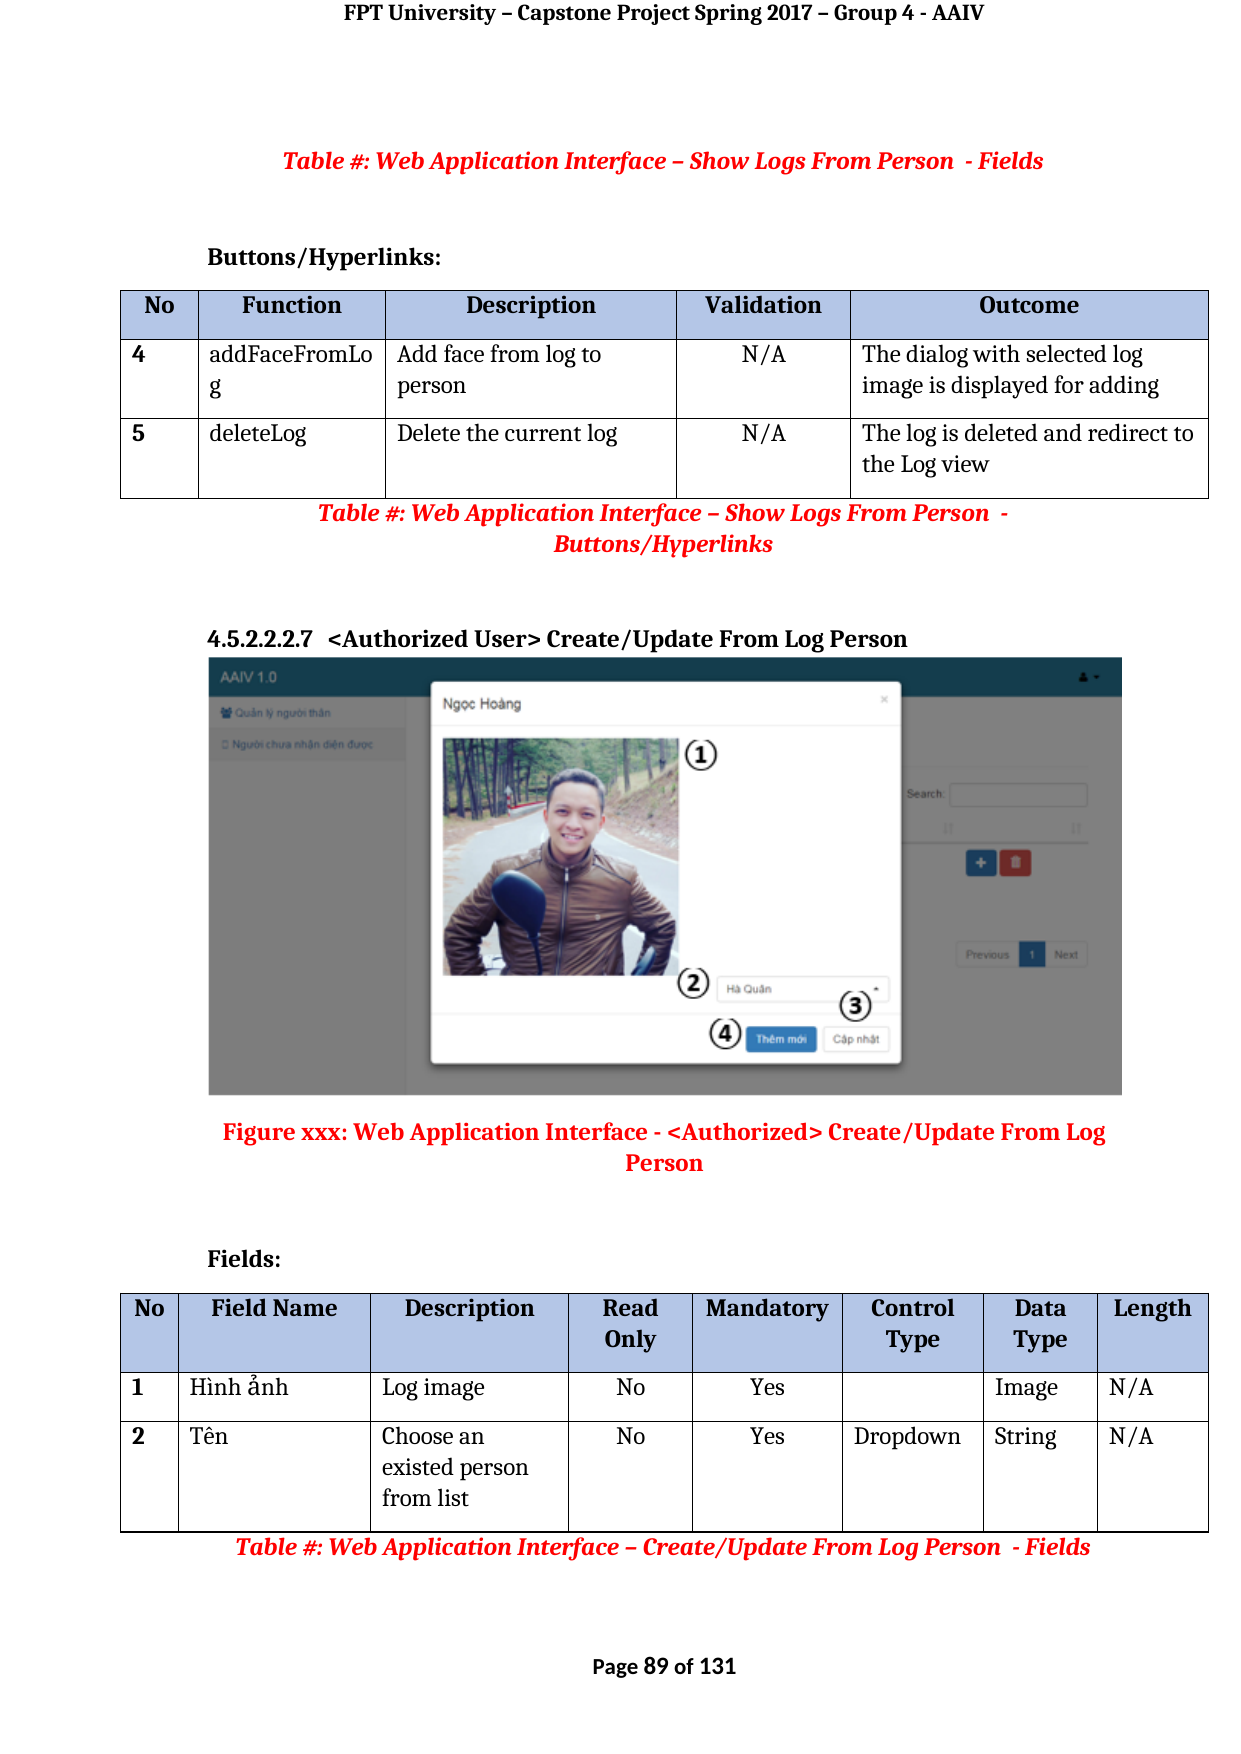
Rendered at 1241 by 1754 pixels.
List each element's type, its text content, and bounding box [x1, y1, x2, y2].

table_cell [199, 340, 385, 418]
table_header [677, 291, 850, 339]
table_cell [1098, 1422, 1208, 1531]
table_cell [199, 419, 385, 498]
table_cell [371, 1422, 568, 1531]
text Table #: Web Application Interface – Create/Update From Log Person - Fields [207, 1533, 1122, 1561]
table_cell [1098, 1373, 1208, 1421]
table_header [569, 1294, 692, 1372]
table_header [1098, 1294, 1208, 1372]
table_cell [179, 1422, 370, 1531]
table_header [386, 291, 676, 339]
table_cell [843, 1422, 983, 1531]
picture [207, 656, 1122, 1100]
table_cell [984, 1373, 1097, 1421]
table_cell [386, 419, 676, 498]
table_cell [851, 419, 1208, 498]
text Buttons/Hyperlinks: [207, 242, 1122, 271]
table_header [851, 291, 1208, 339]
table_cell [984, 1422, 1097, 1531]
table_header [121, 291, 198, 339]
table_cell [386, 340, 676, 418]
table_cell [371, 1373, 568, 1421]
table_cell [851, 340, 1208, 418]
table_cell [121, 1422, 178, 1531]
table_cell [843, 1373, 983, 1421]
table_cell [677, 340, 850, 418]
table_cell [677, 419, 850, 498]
text Fields: [207, 1245, 1122, 1273]
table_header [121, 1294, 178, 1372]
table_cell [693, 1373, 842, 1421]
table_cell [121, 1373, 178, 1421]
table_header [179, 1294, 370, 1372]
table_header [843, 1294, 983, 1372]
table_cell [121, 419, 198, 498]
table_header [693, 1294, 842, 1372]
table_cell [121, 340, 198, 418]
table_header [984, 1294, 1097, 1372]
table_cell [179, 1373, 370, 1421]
text Table #: Web Application Interface – Show Logs From Person - Buttons/Hyperlinks [207, 499, 1122, 559]
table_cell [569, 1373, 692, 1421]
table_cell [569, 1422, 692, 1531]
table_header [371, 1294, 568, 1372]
text Figure xxx: Web Application Interface - <Authorized> Create/Update From Log Person [207, 1118, 1122, 1178]
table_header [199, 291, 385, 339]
text Table #: Web Application Interface – Show Logs From Person - Fields [207, 147, 1122, 176]
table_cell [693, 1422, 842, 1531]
subtitle <Authorized User> Create/Update From Log Person [207, 625, 1122, 654]
